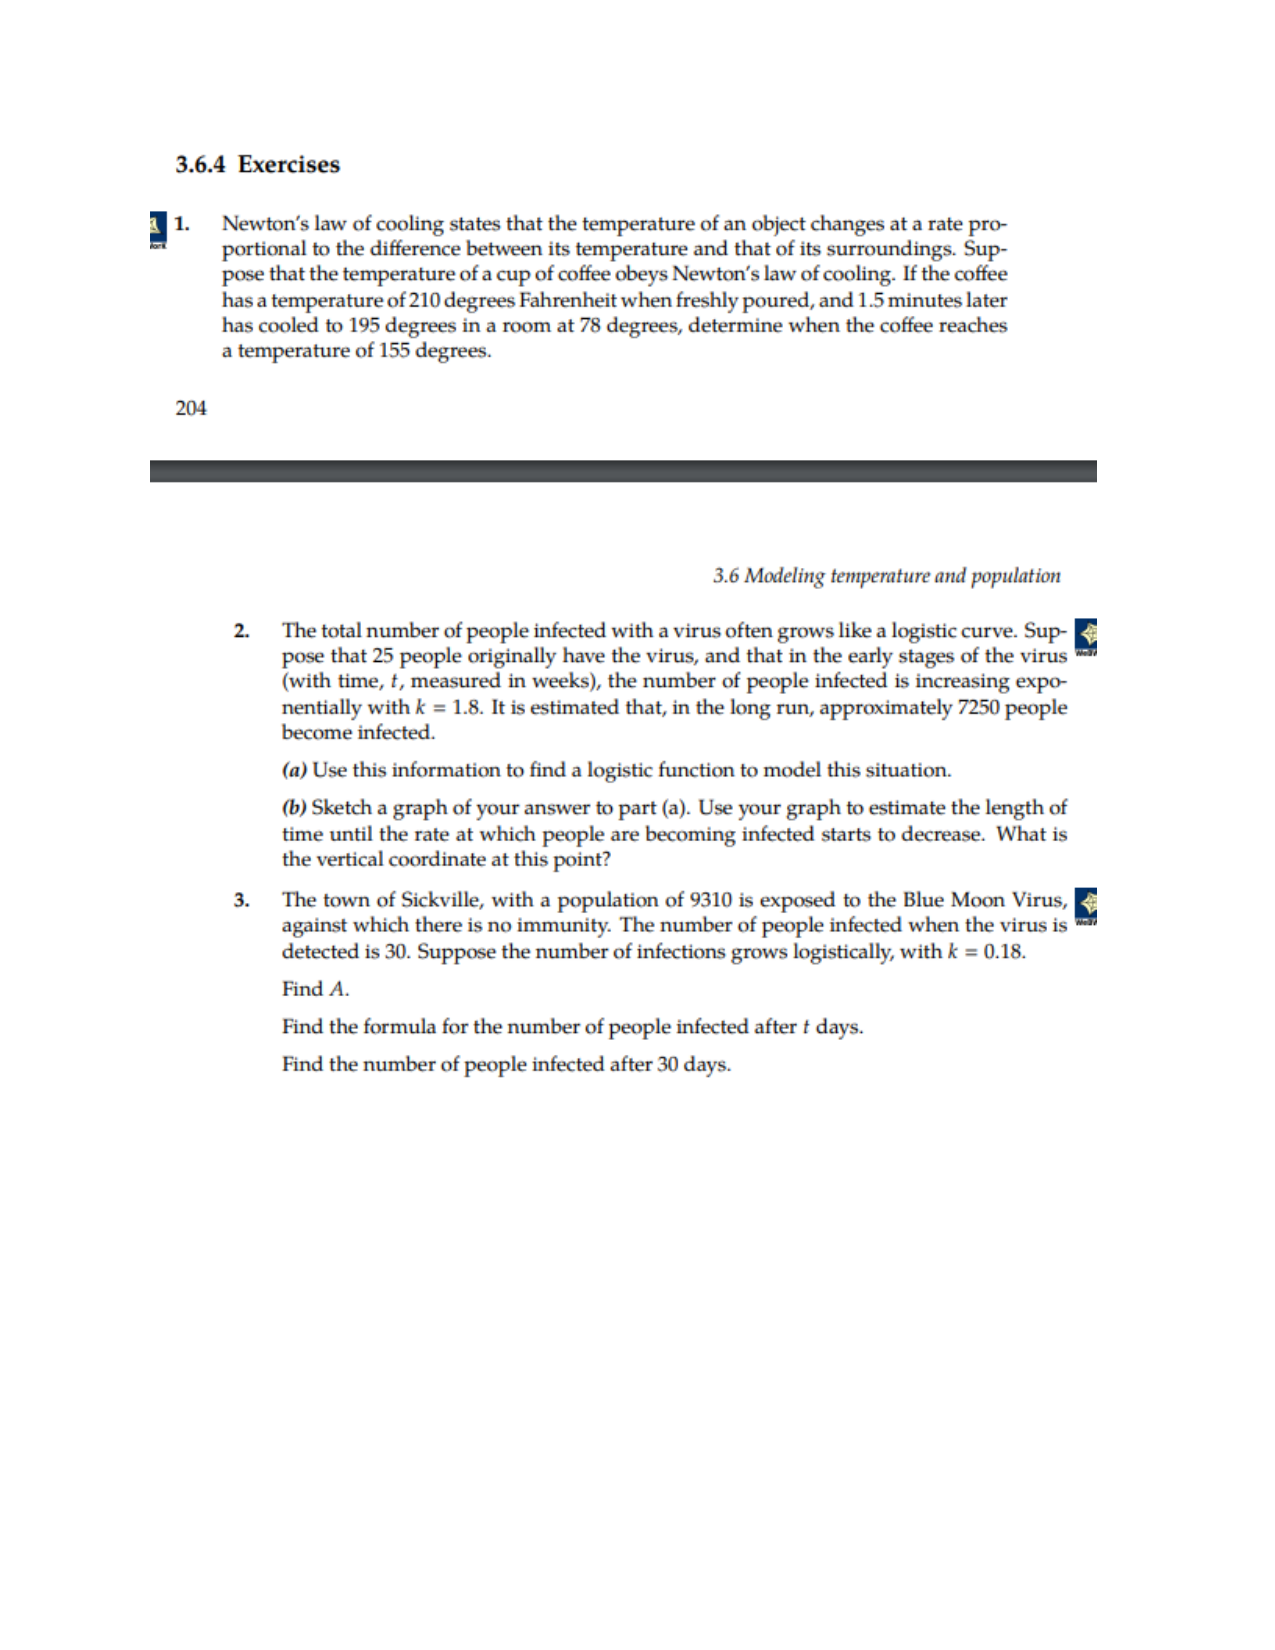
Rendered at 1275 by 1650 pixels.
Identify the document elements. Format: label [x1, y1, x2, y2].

picture [150, 150, 1097, 1079]
